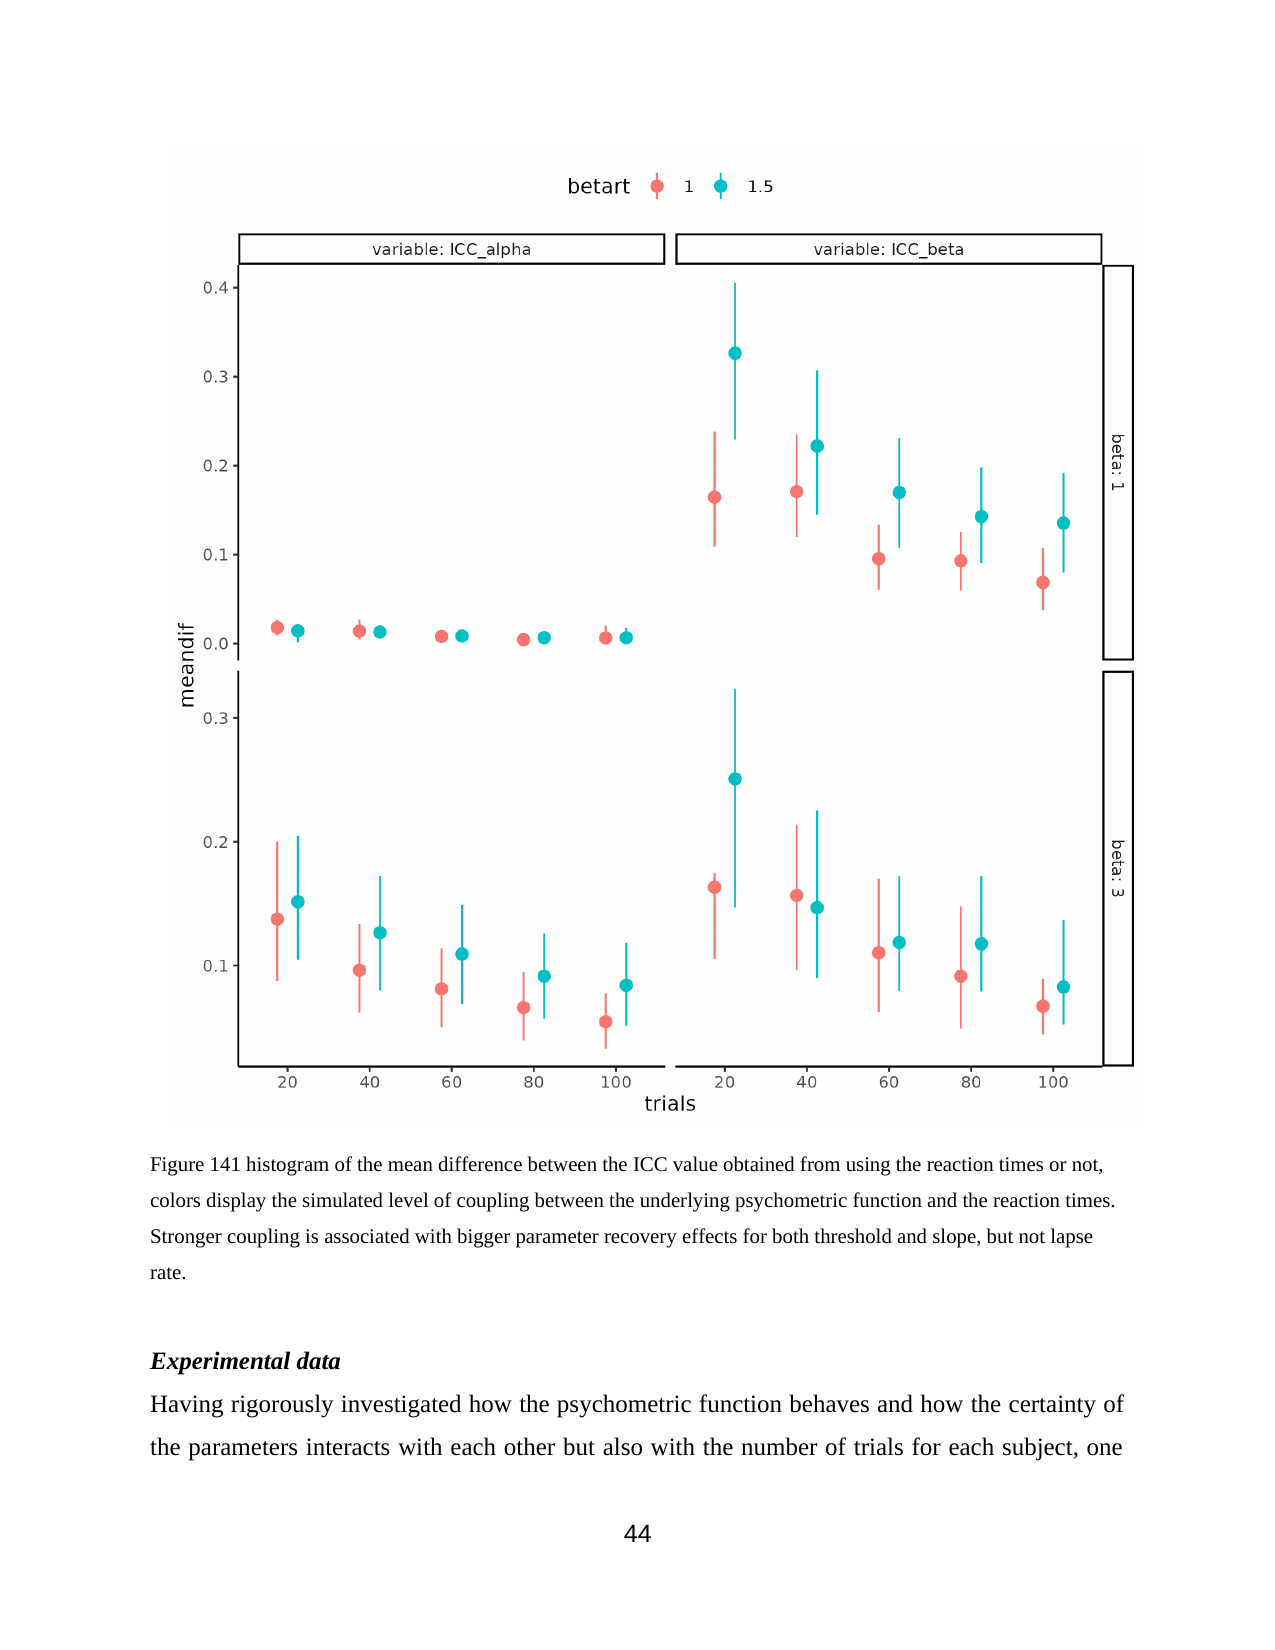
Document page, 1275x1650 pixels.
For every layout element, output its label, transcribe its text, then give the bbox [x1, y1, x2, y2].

picture [168, 150, 1144, 1125]
subtitle Experimental data [150, 1346, 1125, 1375]
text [150, 1389, 1125, 1461]
text Figure 141 histogram of the mean difference between the ICC value obtained from using the reaction times or not, colors display the simulated level of coupling between the underlying psychometric function and the reaction times. Stronger coupling is associated with bigger parameter recovery effects for both threshold and slope, but not lapse rate. [150, 1152, 1125, 1284]
